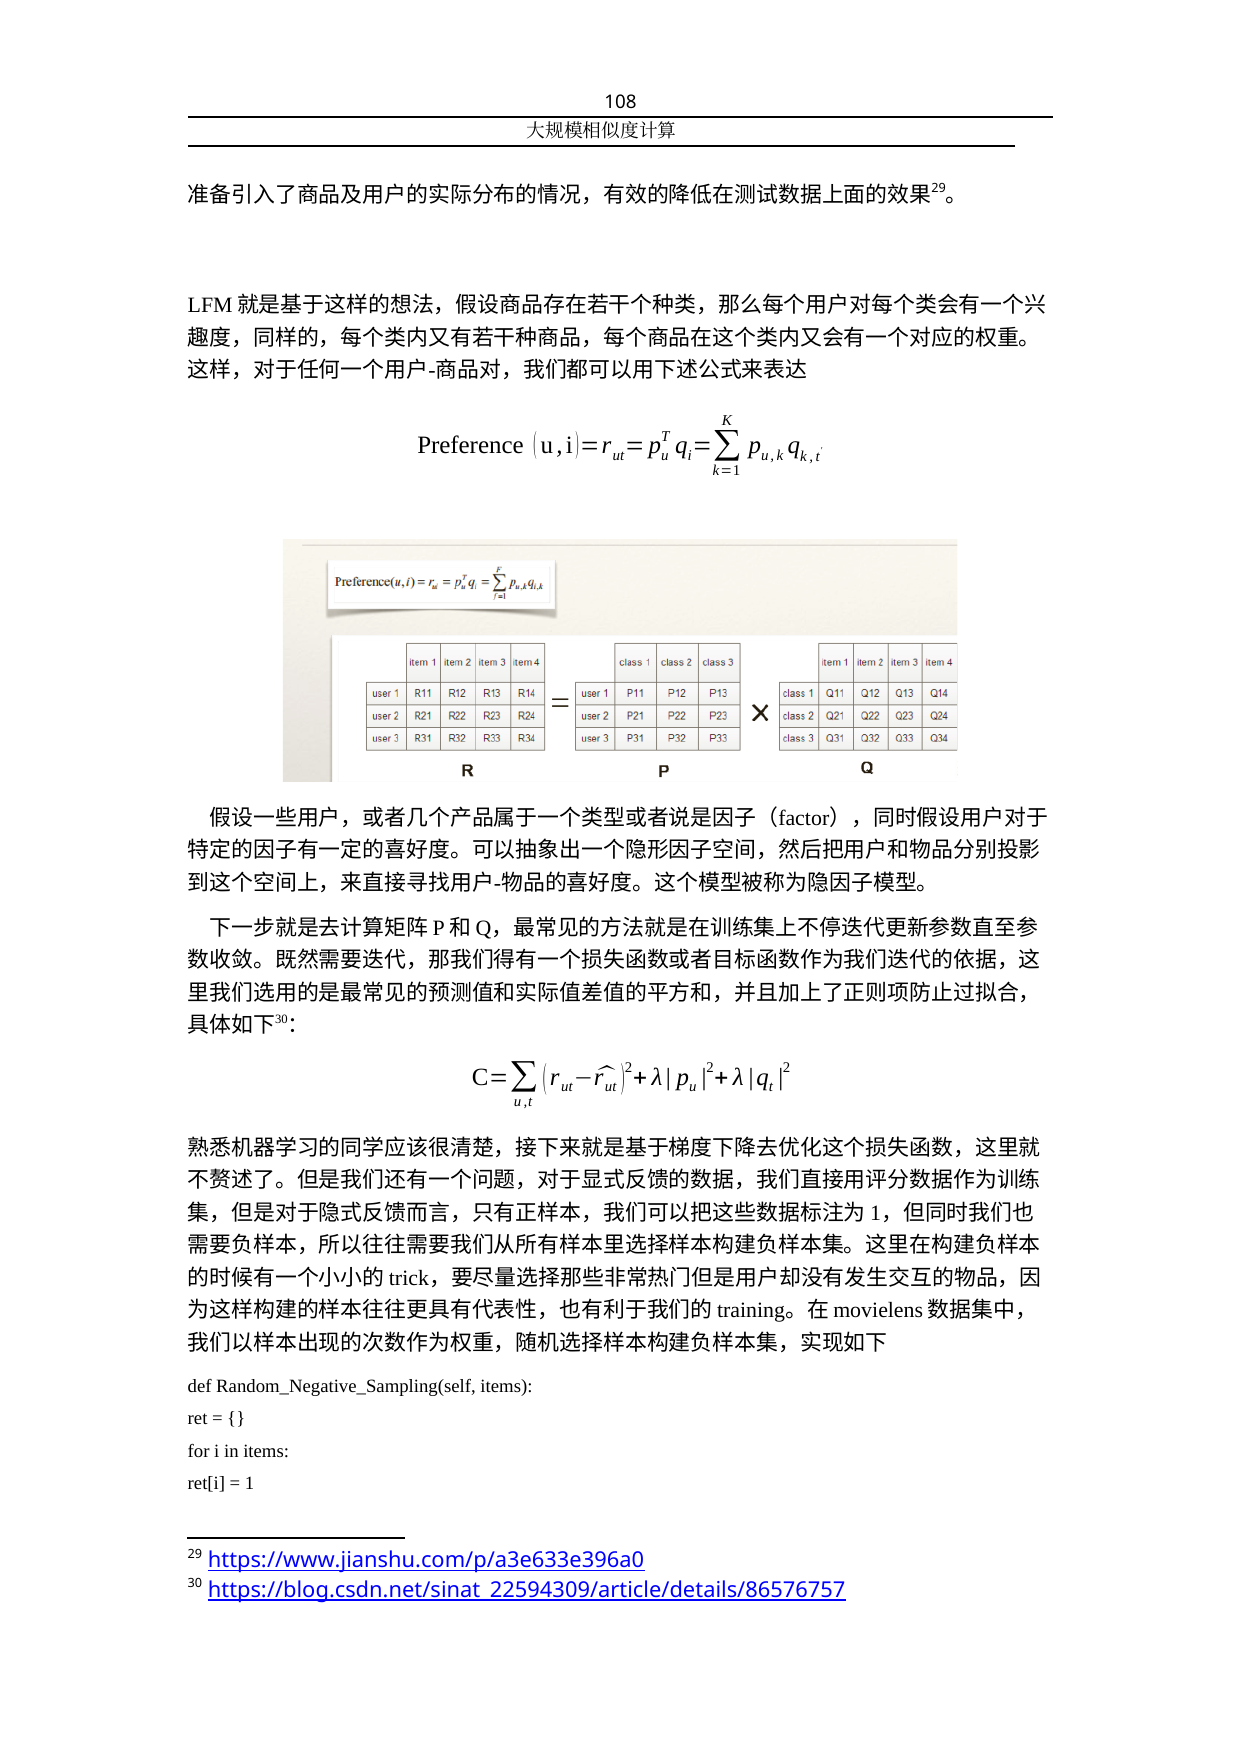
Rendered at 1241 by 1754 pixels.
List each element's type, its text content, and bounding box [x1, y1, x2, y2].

picture [282, 539, 958, 782]
text 下一步就是去计算矩阵P和Q，最常见的方法就是在训练集上不停迭代更新参数直至参数收敛。既然需要迭代，那我们得有一个损失函数或者目标函数作为我们迭代的依据，这里我们选用的是最常见的预测值和实际值差值的平方和，并且加上了正则项防止过拟合，具体如下： [187, 909, 1053, 1039]
text 准备引入了商品及用户的实际分布的情况，有效的降低在测试数据上面的效果。 [187, 177, 1053, 209]
text ret = {} [187, 1402, 1053, 1434]
text 熟悉机器学习的同学应该很清楚，接下来就是基于梯度下降去优化这个损失函数，这里就不赘述了。但是我们还有一个问题，对于显式反馈的数据，我们直接用评分数据作为训练集，但是对于隐式反馈而言，只有正样本，我们可以把这些数据标注为1，但同时我们也需要负样本，所以往往需要我们从所有样本里选择样本构建负样本集。这里在构建负样本的时候有一个小小的trick，要尽量选择那些非常热门但是用户却没有发生交互的物品，因为这样构建的样本往往更具有代表性，也有利于我们的training。在movielens数据集中，我们以样本出现的次数作为权重，随机选择样本构建负样本集，实现如下 [187, 1129, 1053, 1357]
text ret[i] = 1 [187, 1467, 1053, 1499]
text LFM就是基于这样的想法，假设商品存在若干个种类，那么每个用户对每个类会有一个兴趣度，同样的，每个类内又有若干种商品，每个商品在这个类内又会有一个对应的权重。这样，对于任何一个用户-商品对，我们都可以用下述公式来表达 [187, 287, 1053, 384]
text 假设一些用户，或者几个产品属于一个类型或者说是因子（factor），同时假设用户对于特定的因子有一定的喜好度。可以抽象出一个隐形因子空间，然后把用户和物品分别投影到这个空间上，来直接寻找用户-物品的喜好度。这个模型被称为隐因子模型。 [187, 799, 1053, 897]
text def Random_Negative_Sampling(self, items): [187, 1369, 1053, 1402]
text for i in items: [187, 1434, 1053, 1467]
